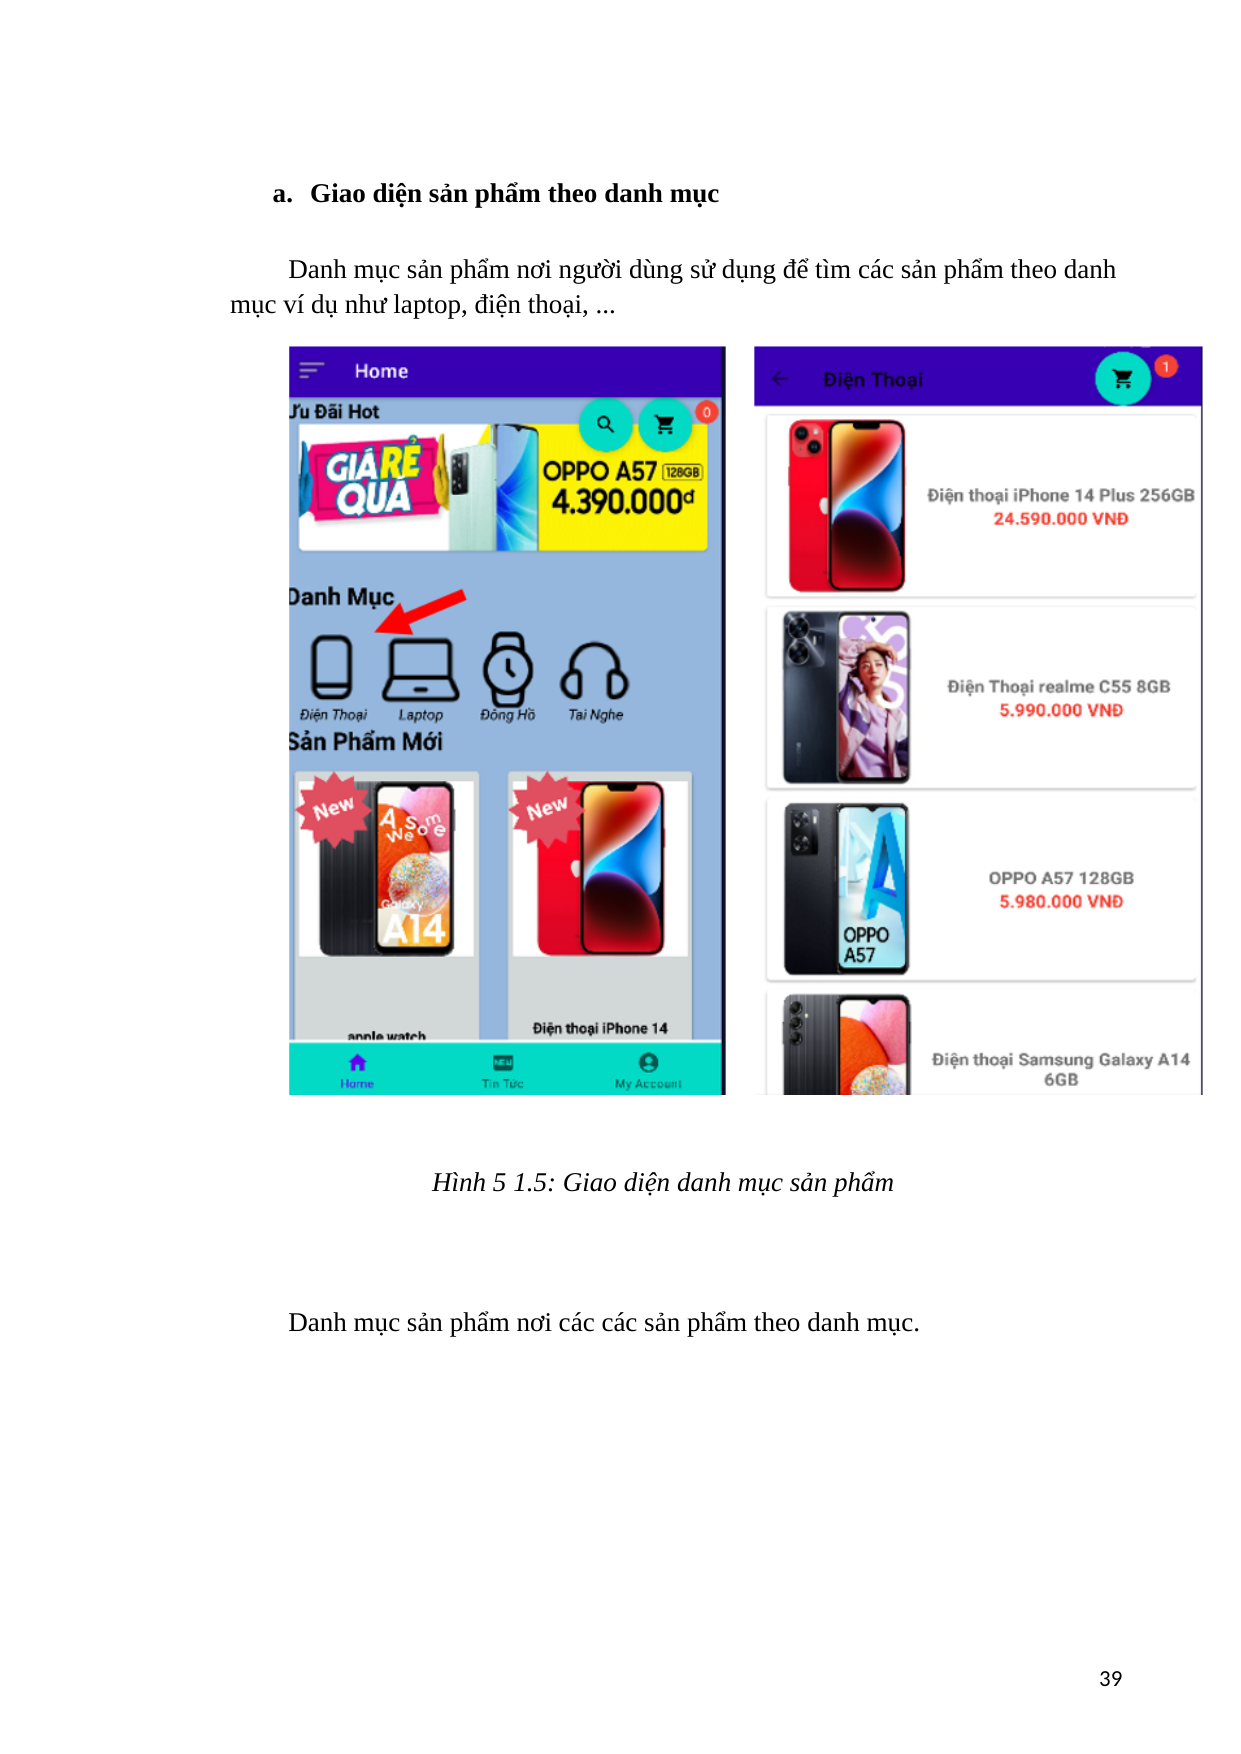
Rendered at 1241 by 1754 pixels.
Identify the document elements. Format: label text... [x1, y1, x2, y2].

list Giao diện sản phẩm theo danh mục [272, 177, 1122, 208]
text Hình 5 1.5: Giao diện danh mục sản phẩm [207, 1166, 1122, 1197]
picture [288, 345, 1204, 1095]
text Danh mục sản phẩm nơi các các sản phẩm theo danh mục. [230, 1306, 1122, 1337]
text Danh mục sản phẩm nơi người dùng sử dụng để tìm các sản phẩm theo danh mục ví dụ như laptop, điện thoại, ... [230, 253, 1122, 319]
